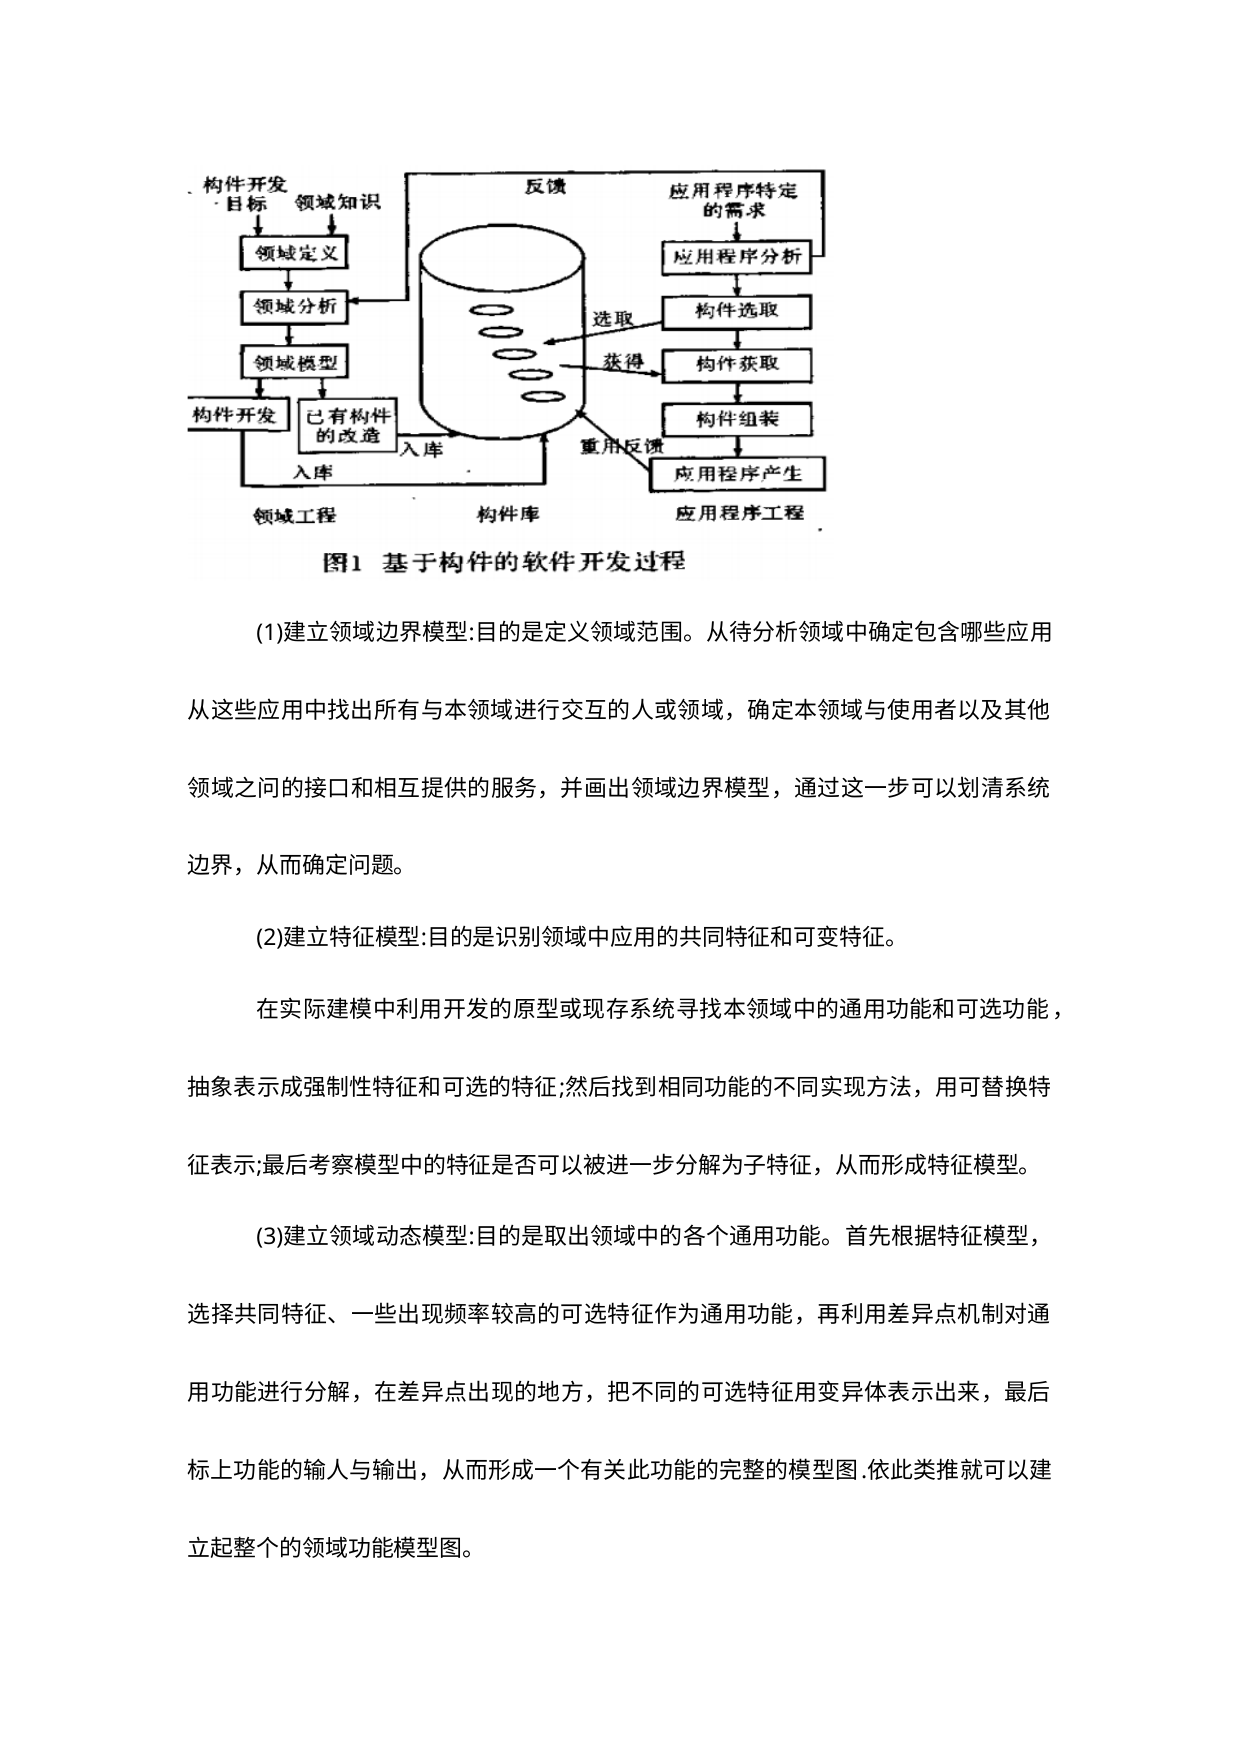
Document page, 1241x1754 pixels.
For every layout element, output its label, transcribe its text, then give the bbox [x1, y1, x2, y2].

text (2)建立特征模型:目的是识别领域中应用的共同特征和可变特征。 [187, 903, 1053, 968]
text 在实际建模中利用开发的原型或现存系统寻找本领域中的通用功能和可选功能，抽象表示成强制性特征和可选的特征;然后找到相同功能的不同实现方法，用可替换特征表示;最后考察模型中的特征是否可以被进一步分解为子特征，从而形成特征模型。 [187, 975, 1053, 1196]
picture [187, 165, 835, 581]
text (1)建立领域边界模型:目的是定义领域范围。从待分析领域中确定包含哪些应用，从这些应用中找出所有与本领域进行交互的人或领域，确定本领域与使用者以及其他领域之问的接口和相互提供的服务，并画出领域边界模型，通过这一步可以划清系统边界，从而确定问题。 [187, 598, 1053, 897]
text (3)建立领域动态模型:目的是取出领域中的各个通用功能。首先根据特征模型，选择共同特征、一些出现频率较高的可选特征作为通用功能，再利用差异点机制对通用功能进行分解，在差异点出现的地方，把不同的可选特征用变异体表示出来，最后标上功能的输人与输出，从而形成一个有关此功能的完整的模型图.依此类推就可以建立起整个的领域功能模型图。 [187, 1202, 1053, 1579]
